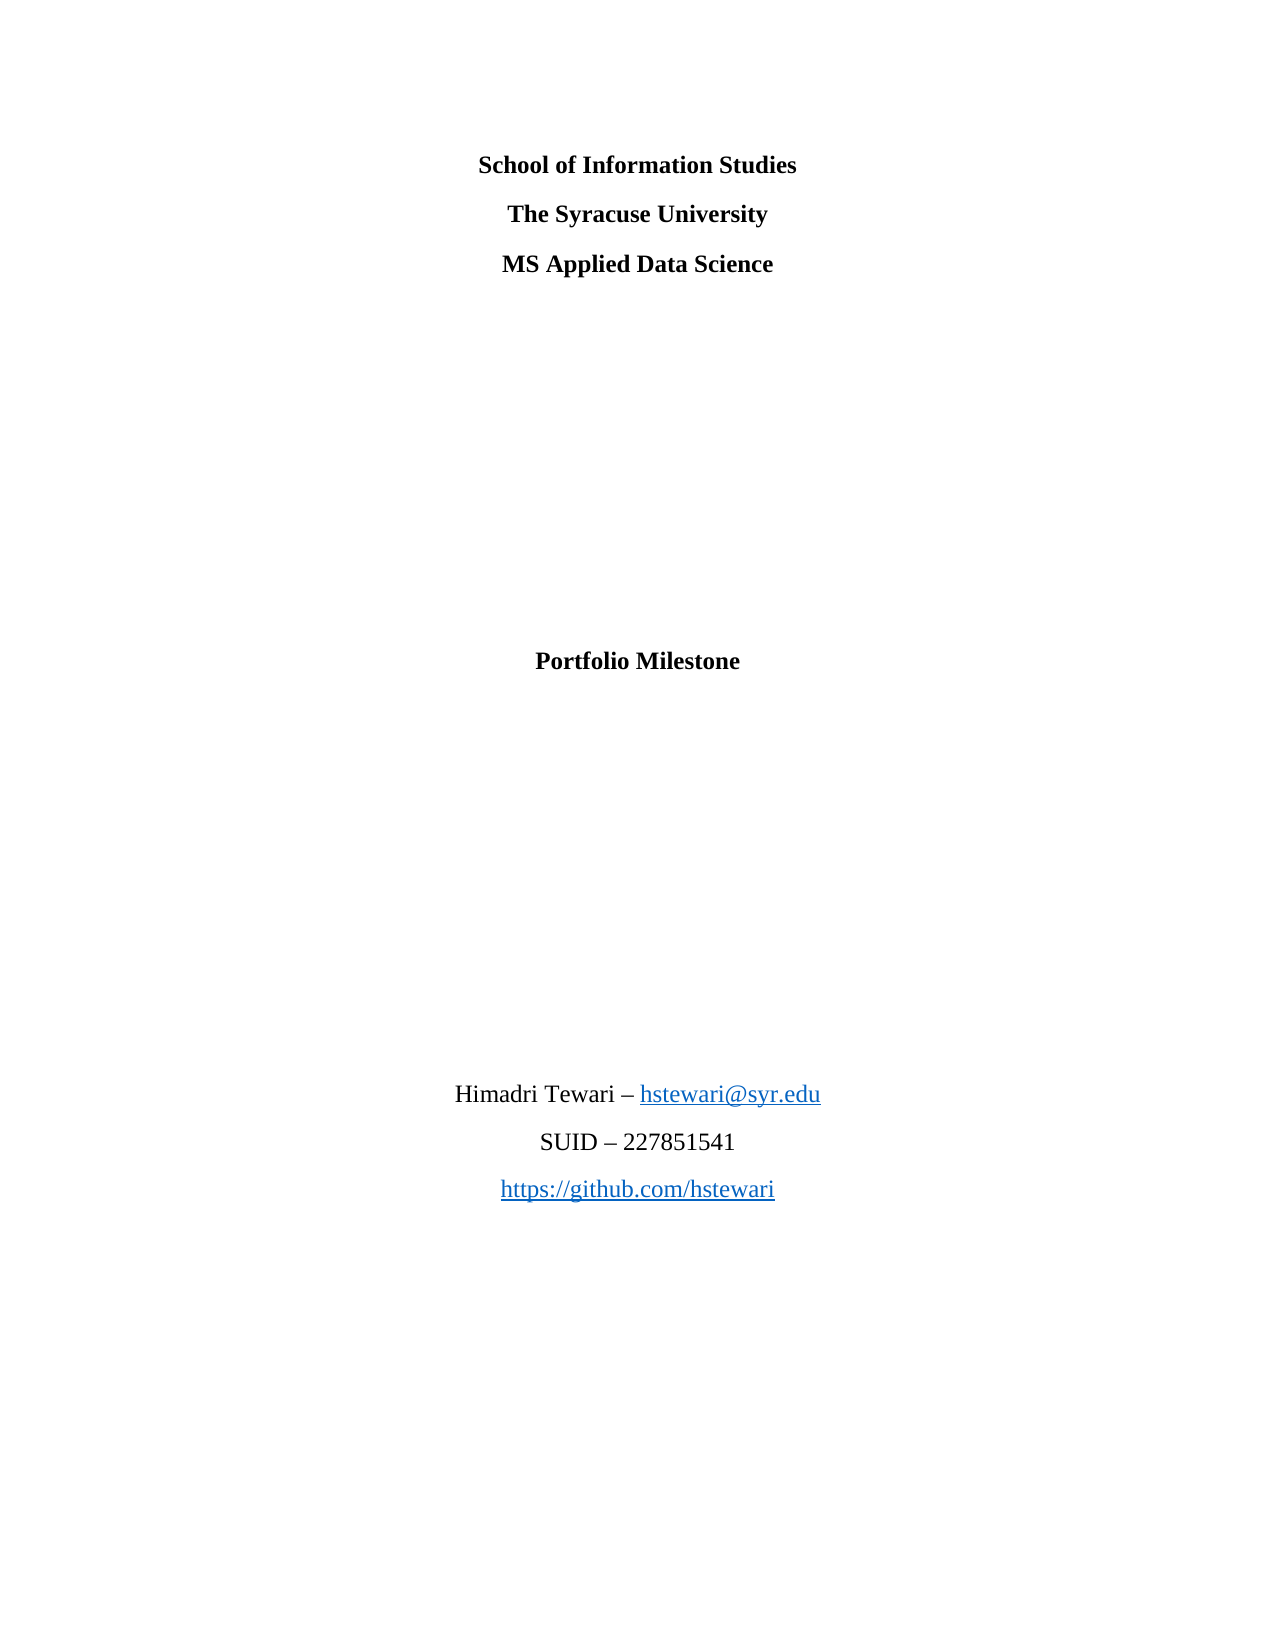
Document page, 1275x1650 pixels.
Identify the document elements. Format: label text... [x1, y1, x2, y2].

text MS Applied Data Science [150, 249, 1125, 278]
text The Syracuse University [150, 199, 1125, 228]
text Himadri Tewari – hstewari@syr.edu [150, 1079, 1125, 1108]
text SUID – 227851541 [150, 1127, 1125, 1155]
text Portfolio Milestone [150, 646, 1125, 674]
text School of Information Studies [150, 150, 1125, 179]
text https://github.com/hstewari [150, 1174, 1125, 1203]
